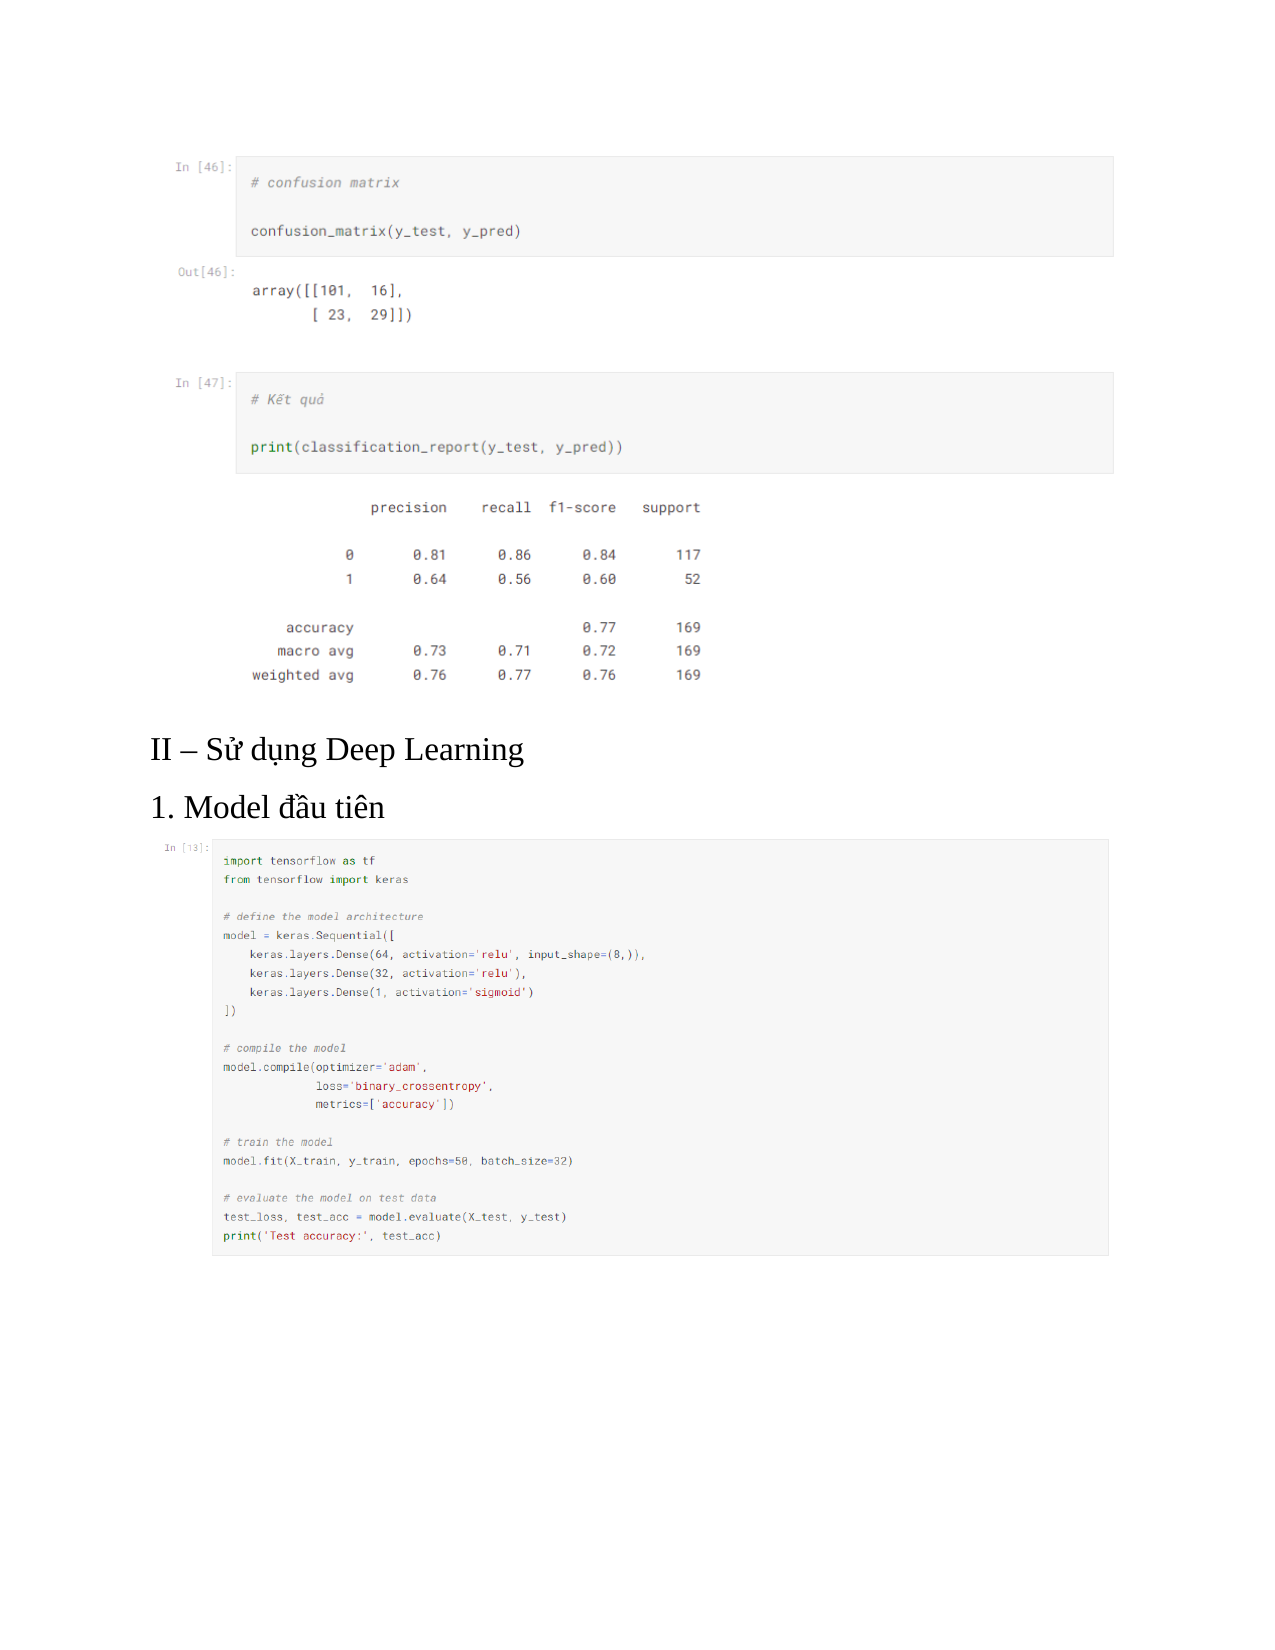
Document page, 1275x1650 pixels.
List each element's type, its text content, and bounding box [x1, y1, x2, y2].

picture [150, 150, 1125, 710]
text 1. Model đầu tiên [150, 787, 1125, 827]
text II – Sử dụng Deep Learning [150, 729, 1125, 767]
picture [150, 827, 1125, 1265]
